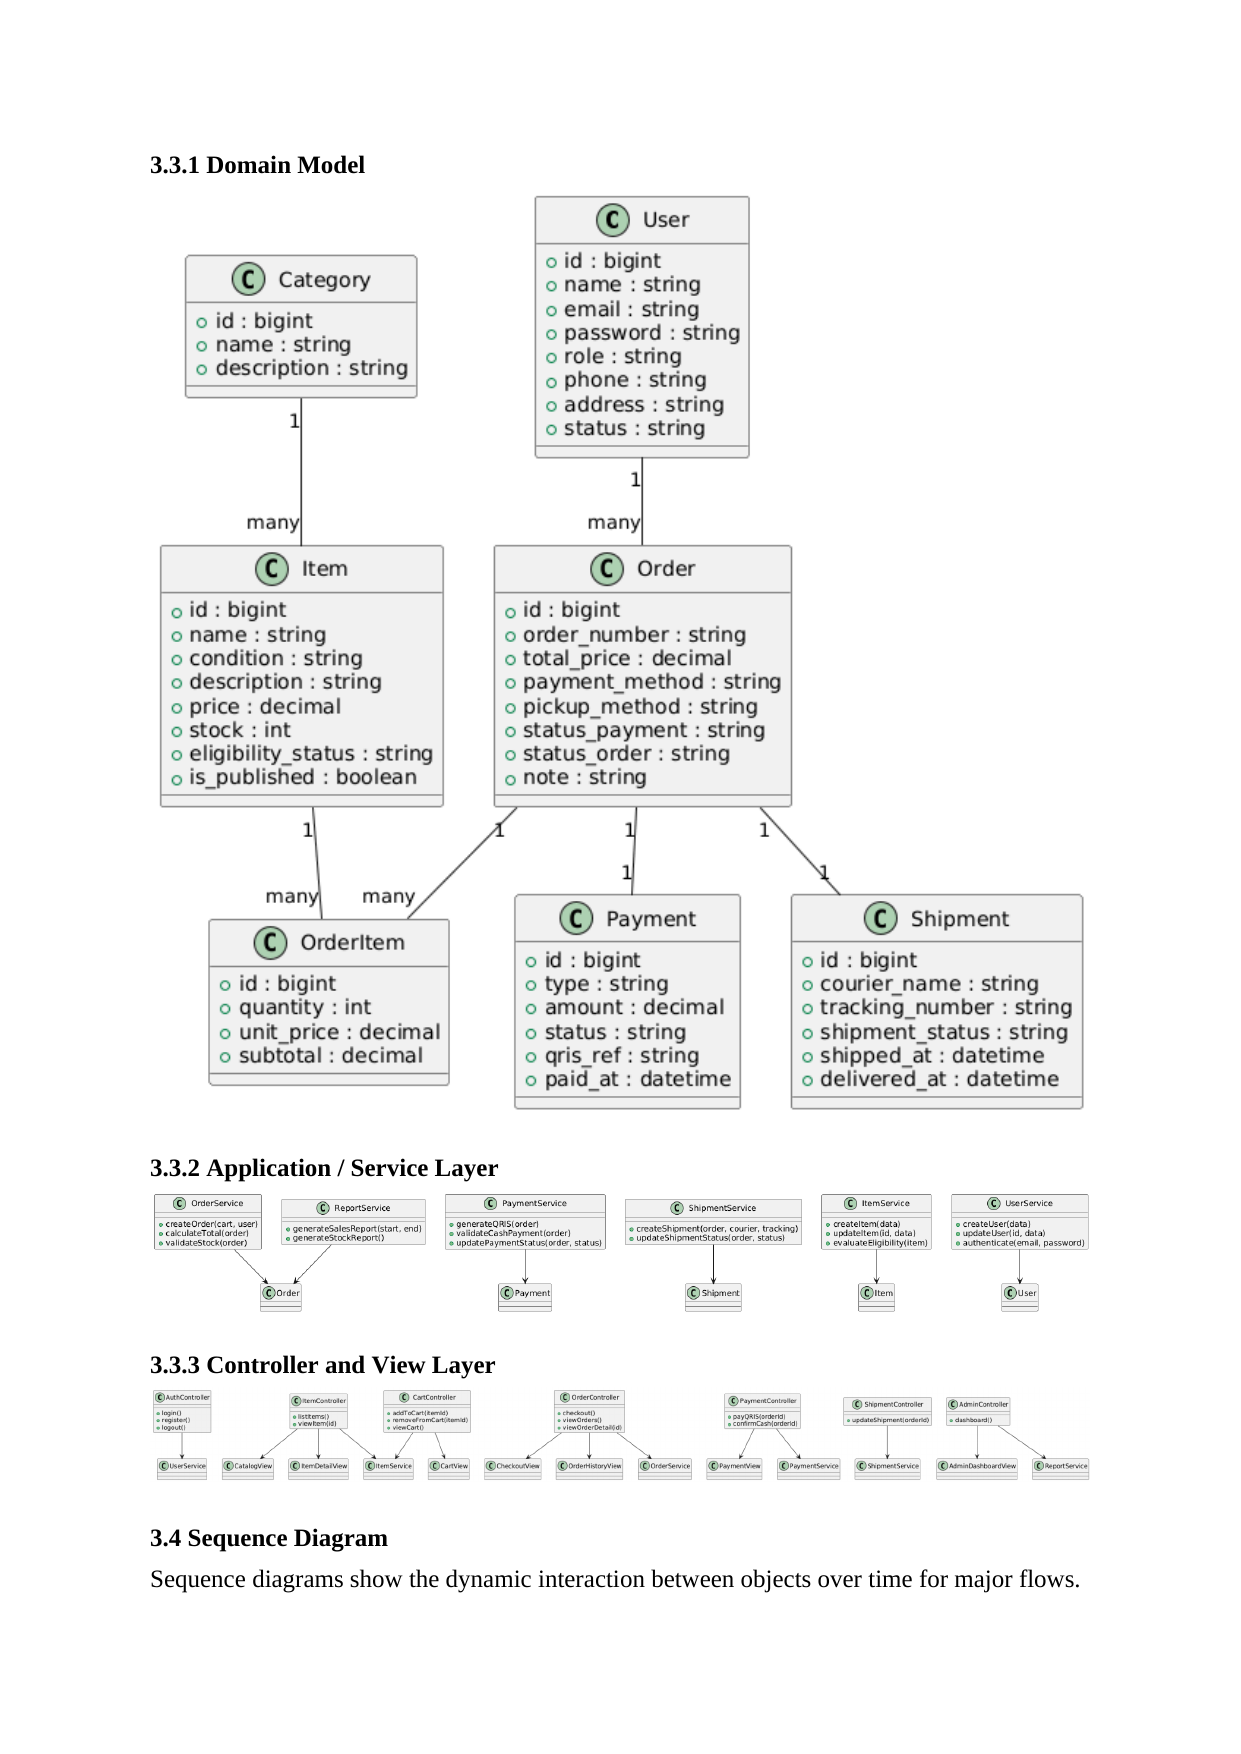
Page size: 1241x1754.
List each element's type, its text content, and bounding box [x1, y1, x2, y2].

picture [150, 1387, 1091, 1482]
subtitle 3.3.1 Domain Model [150, 150, 1090, 179]
picture [150, 1190, 1091, 1314]
subtitle 3.4 Sequence Diagram [150, 1523, 1090, 1552]
picture [150, 187, 1091, 1117]
subtitle 3.3.2 Application / Service Layer [150, 1153, 1090, 1182]
text Sequence diagrams show the dynamic interaction between objects over time for major flows. [150, 1564, 1090, 1593]
subtitle 3.3.3 Controller and View Layer [150, 1351, 1090, 1379]
